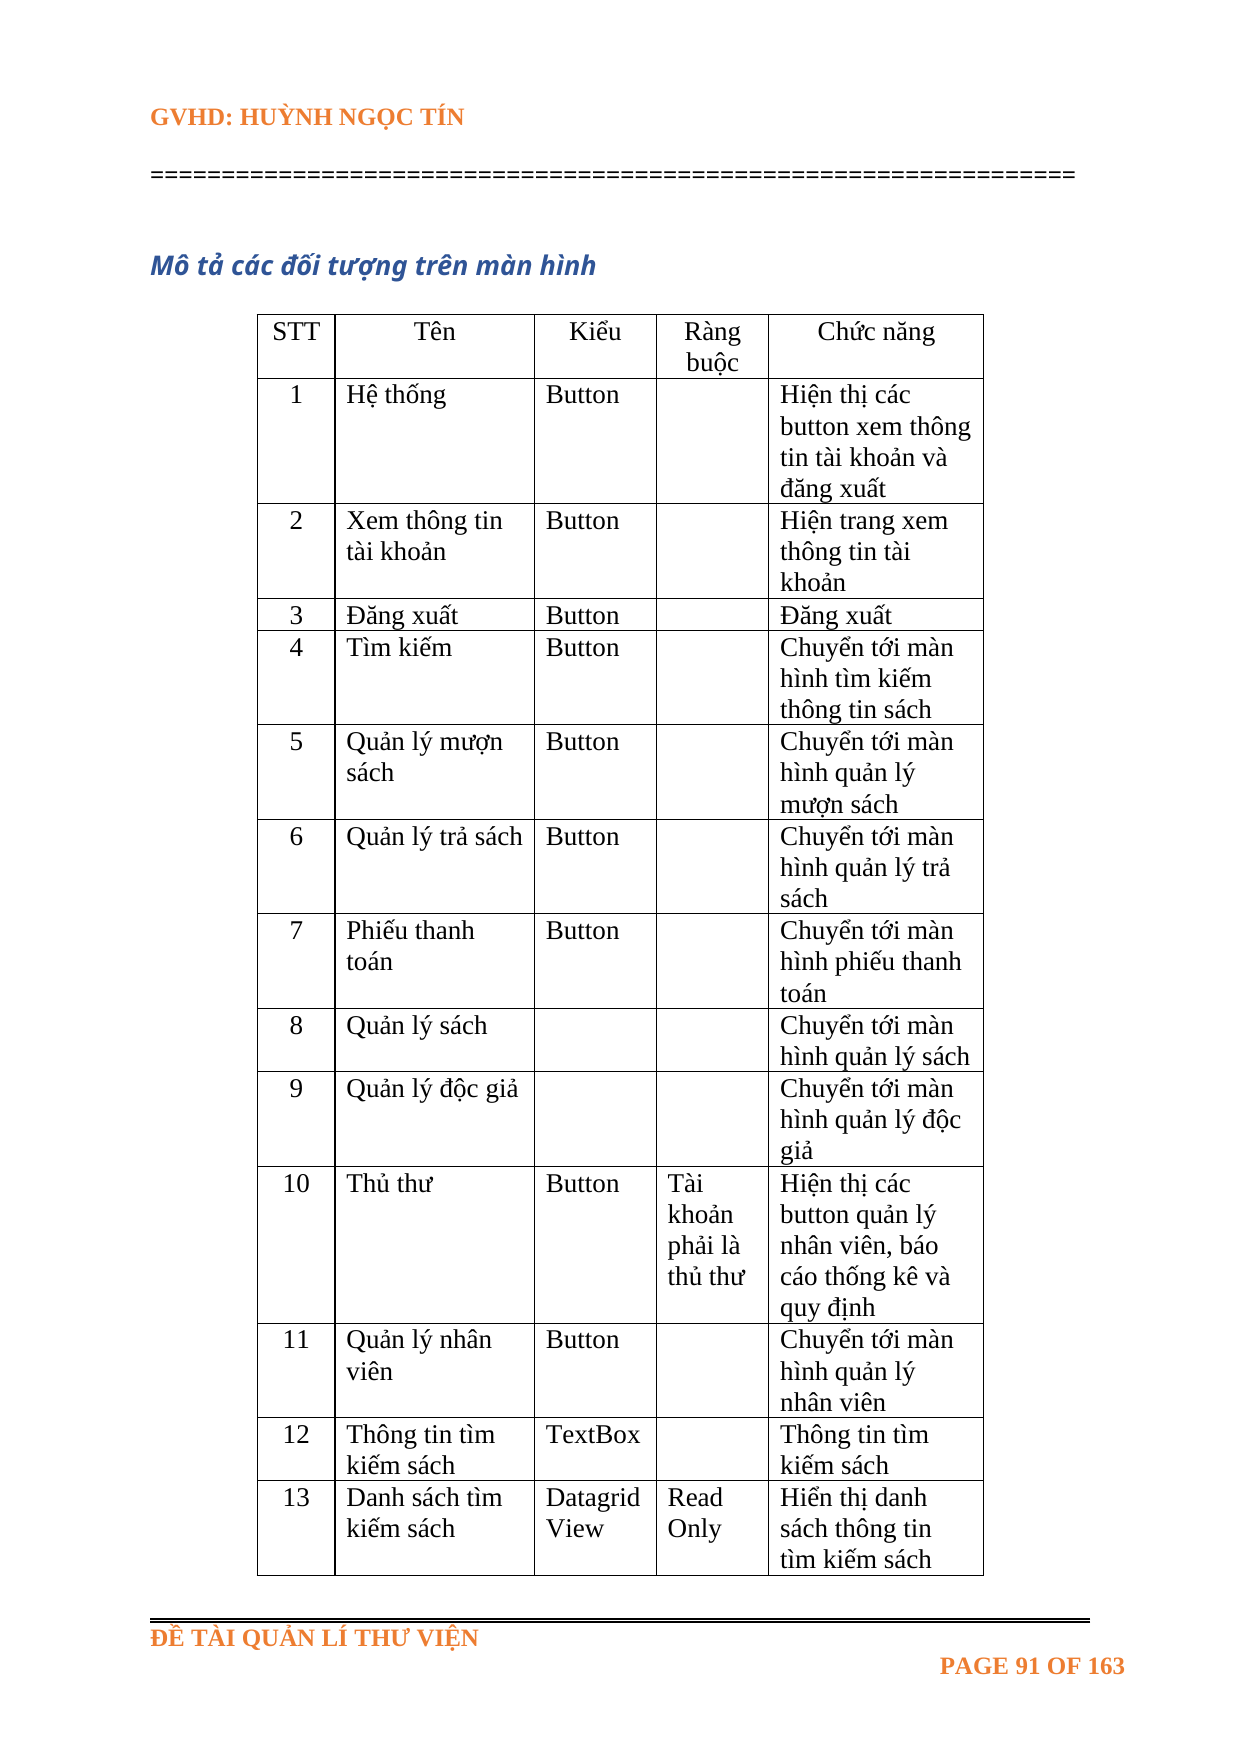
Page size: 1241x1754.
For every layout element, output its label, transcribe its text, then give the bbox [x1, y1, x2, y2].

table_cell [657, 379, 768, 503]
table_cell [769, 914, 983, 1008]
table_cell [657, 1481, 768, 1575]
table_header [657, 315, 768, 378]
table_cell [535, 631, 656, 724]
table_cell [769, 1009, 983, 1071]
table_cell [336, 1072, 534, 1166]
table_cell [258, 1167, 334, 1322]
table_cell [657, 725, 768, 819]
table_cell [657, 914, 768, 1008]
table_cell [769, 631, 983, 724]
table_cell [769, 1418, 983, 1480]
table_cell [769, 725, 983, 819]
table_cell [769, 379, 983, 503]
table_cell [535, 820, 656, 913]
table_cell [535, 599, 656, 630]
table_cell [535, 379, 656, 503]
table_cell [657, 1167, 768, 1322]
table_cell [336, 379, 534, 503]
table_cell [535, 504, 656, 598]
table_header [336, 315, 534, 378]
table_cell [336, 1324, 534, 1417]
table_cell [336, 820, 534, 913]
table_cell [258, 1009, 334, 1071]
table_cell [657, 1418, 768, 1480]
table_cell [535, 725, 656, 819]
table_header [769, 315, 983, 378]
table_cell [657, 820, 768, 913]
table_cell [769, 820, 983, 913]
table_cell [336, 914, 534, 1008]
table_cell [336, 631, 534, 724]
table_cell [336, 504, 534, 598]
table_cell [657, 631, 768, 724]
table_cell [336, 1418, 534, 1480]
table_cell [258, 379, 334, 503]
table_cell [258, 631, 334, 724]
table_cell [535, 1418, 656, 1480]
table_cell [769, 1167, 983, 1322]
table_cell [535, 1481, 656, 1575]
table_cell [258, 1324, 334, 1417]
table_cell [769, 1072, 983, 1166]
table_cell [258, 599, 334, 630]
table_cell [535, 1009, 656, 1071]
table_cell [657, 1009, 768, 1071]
subtitle Mô tả các đối tượng trên màn hình [150, 246, 1090, 283]
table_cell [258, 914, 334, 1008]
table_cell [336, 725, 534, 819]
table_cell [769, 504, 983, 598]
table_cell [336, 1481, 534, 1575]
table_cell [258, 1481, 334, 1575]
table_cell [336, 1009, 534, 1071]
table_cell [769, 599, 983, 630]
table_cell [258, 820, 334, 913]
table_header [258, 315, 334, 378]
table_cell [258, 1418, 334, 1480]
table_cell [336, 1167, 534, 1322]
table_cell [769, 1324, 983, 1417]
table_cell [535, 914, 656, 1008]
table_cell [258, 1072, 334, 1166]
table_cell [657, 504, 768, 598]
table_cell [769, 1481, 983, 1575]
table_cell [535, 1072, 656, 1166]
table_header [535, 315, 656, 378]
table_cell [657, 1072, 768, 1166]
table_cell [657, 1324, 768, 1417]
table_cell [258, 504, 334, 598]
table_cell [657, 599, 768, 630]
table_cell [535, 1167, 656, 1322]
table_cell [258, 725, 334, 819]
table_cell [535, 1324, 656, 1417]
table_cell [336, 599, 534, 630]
